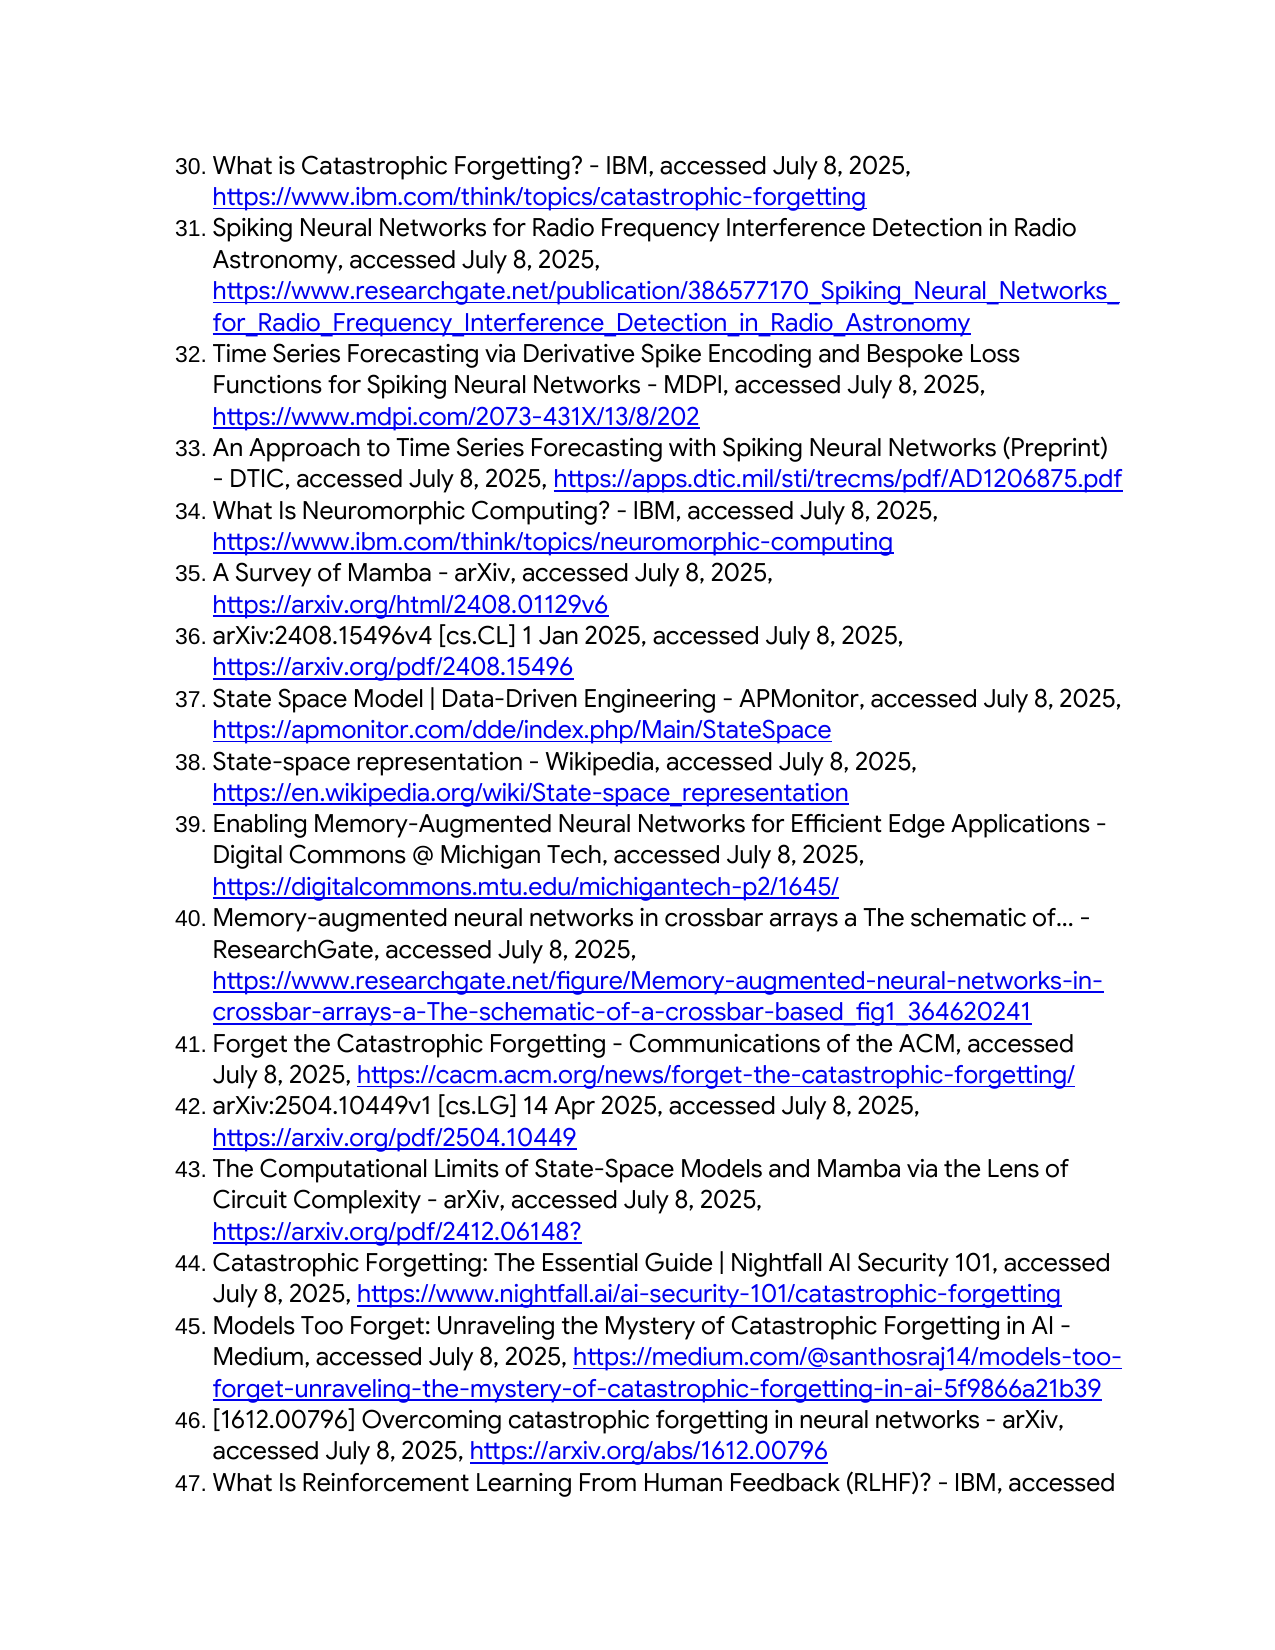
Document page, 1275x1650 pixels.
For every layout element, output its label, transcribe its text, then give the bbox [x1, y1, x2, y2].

list What Is Neuromorphic Computing? - IBM, accessed July 8, 2025, https://www.ibm.com/think/topics/neuromorphic-computing [175, 495, 1125, 558]
list Enabling Memory-Augmented Neural Networks for Efficient Edge Applications - Digital Commons @ Michigan Tech, accessed July 8, 2025, https://digitalcommons.mtu.edu/michigantech-p2/1645/ [175, 808, 1125, 902]
list State Space Model | Data-Driven Engineering - APMonitor, accessed July 8, 2025, https://apmonitor.com/dde/index.php/Main/StateSpace [175, 683, 1125, 746]
list A Survey of Mamba - arXiv, accessed July 8, 2025, https://arxiv.org/html/2408.01129v6 [175, 558, 1125, 620]
list Memory-augmented neural networks in crossbar arrays a The schematic of... - ResearchGate, accessed July 8, 2025, https://www.researchgate.net/figure/Memory-augmented-neural-networks-in-crossbar-arrays-a-The-schematic-of-a-crossbar-based_fig1_364620241 [175, 902, 1125, 1028]
list Models Too Forget: Unraveling the Mystery of Catastrophic Forgetting in AI - Medium, accessed July 8, 2025, https://medium.com/@santhosraj14/models-too-forget-unraveling-the-mystery-of-catastrophic-forgetting-in-ai-5f9866a21b39 [175, 1310, 1125, 1404]
list An Approach to Time Series Forecasting with Spiking Neural Networks (Preprint) - DTIC, accessed July 8, 2025, https://apps.dtic.mil/sti/trecms/pdf/AD1206875.pdf [175, 432, 1125, 495]
list Spiking Neural Networks for Radio Frequency Interference Detection in Radio Astronomy, accessed July 8, 2025, https://www.researchgate.net/publication/386577170_Spiking_Neural_Networks_for_Radio_Frequency_Interference_Detection_in_Radio_Astronomy [175, 213, 1125, 338]
list Forget the Catastrophic Forgetting - Communications of the ACM, accessed July 8, 2025, https://cacm.acm.org/news/forget-the-catastrophic-forgetting/ [175, 1028, 1125, 1091]
list [1612.00796] Overcoming catastrophic forgetting in neural networks - arXiv, accessed July 8, 2025, https://arxiv.org/abs/1612.00796 [175, 1404, 1125, 1467]
list The Computational Limits of State-Space Models and Mamba via the Lens of Circuit Complexity - arXiv, accessed July 8, 2025, https://arxiv.org/pdf/2412.06148? [175, 1153, 1125, 1247]
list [175, 1467, 1125, 1498]
list Time Series Forecasting via Derivative Spike Encoding and Bespoke Loss Functions for Spiking Neural Networks - MDPI, accessed July 8, 2025, https://www.mdpi.com/2073-431X/13/8/202 [175, 338, 1125, 432]
list arXiv:2504.10449v1 [cs.LG] 14 Apr 2025, accessed July 8, 2025, https://arxiv.org/pdf/2504.10449 [175, 1091, 1125, 1153]
list Catastrophic Forgetting: The Essential Guide | Nightfall AI Security 101, accessed July 8, 2025, https://www.nightfall.ai/ai-security-101/catastrophic-forgetting [175, 1247, 1125, 1310]
list State-space representation - Wikipedia, accessed July 8, 2025, https://en.wikipedia.org/wiki/State-space_representation [175, 746, 1125, 808]
list arXiv:2408.15496v4 [cs.CL] 1 Jan 2025, accessed July 8, 2025, https://arxiv.org/pdf/2408.15496 [175, 620, 1125, 683]
list What is Catastrophic Forgetting? - IBM, accessed July 8, 2025, https://www.ibm.com/think/topics/catastrophic-forgetting [175, 150, 1125, 213]
